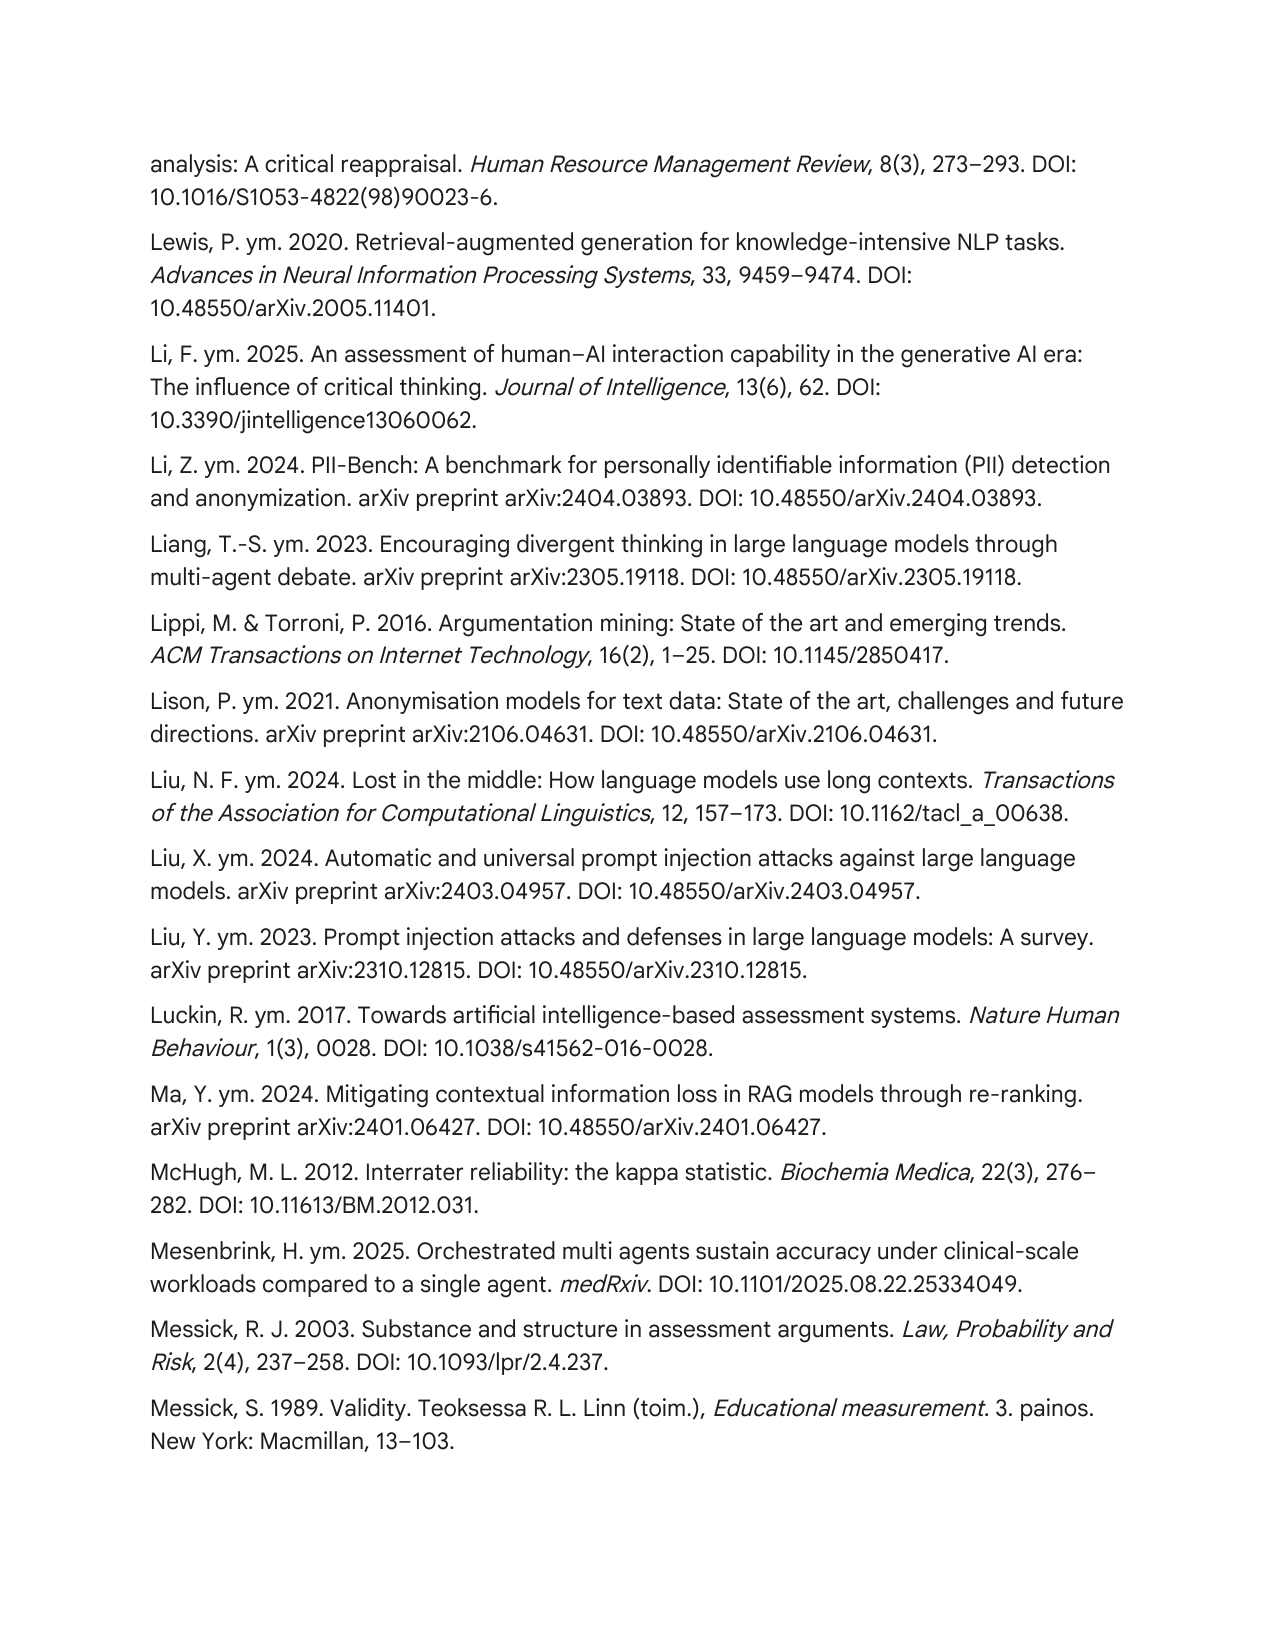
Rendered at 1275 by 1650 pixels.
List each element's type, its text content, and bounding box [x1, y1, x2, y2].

text McHugh, M. L. 2012. Interrater reliability: the kappa statistic. Biochemia Medica, 22(3), 276–282. DOI: 10.11613/BM.2012.031. [150, 1158, 1125, 1220]
text Li, Z. ym. 2024. PII-Bench: A benchmark for personally identifiable information (PII) detection and anonymization. arXiv preprint arXiv:2404.03893. DOI: 10.48550/arXiv.2404.03893. [150, 452, 1125, 513]
text Lison, P. ym. 2021. Anonymisation models for text data: State of the art, challenges and future directions. arXiv preprint arXiv:2106.04631. DOI: 10.48550/arXiv.2106.04631. [150, 687, 1125, 749]
text Li, F. ym. 2025. An assessment of human–AI interaction capability in the generative AI era: The influence of critical thinking. Journal of Intelligence, 13(6), 62. DOI: 10.3390/jintelligence13060062. [150, 340, 1125, 435]
text Messick, R. J. 2003. Substance and structure in assessment arguments. Law, Probability and Risk, 2(4), 237–258. DOI: 10.1093/lpr/2.4.237. [150, 1316, 1125, 1377]
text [150, 150, 1125, 212]
text Lippi, M. & Torroni, P. 2016. Argumentation mining: State of the art and emerging trends. ACM Transactions on Internet Technology, 16(2), 1–25. DOI: 10.1145/2850417. [150, 609, 1125, 671]
text Liu, Y. ym. 2023. Prompt injection attacks and defenses in large language models: A survey. arXiv preprint arXiv:2310.12815. DOI: 10.48550/arXiv.2310.12815. [150, 923, 1125, 985]
text Lewis, P. ym. 2020. Retrieval-augmented generation for knowledge-intensive NLP tasks. Advances in Neural Information Processing Systems, 33, 9459–9474. DOI: 10.48550/arXiv.2005.11401. [150, 228, 1125, 323]
text Liu, N. F. ym. 2024. Lost in the middle: How language models use long contexts. Transactions of the Association for Computational Linguistics, 12, 157–173. DOI: 10.1162/tacl_a_00638. [150, 766, 1125, 828]
text Luckin, R. ym. 2017. Towards artificial intelligence-based assessment systems. Nature Human Behaviour, 1(3), 0028. DOI: 10.1038/s41562-016-0028. [150, 1001, 1125, 1063]
text Ma, Y. ym. 2024. Mitigating contextual information loss in RAG models through re-ranking. arXiv preprint arXiv:2401.06427. DOI: 10.48550/arXiv.2401.06427. [150, 1080, 1125, 1142]
text Mesenbrink, H. ym. 2025. Orchestrated multi agents sustain accuracy under clinical-scale workloads compared to a single agent. medRxiv. DOI: 10.1101/2025.08.22.25334049. [150, 1237, 1125, 1299]
text Messick, S. 1989. Validity. Teoksessa R. L. Linn (toim.), Educational measurement. 3. painos. New York: Macmillan, 13–103. [150, 1394, 1125, 1456]
text Liu, X. ym. 2024. Automatic and universal prompt injection attacks against large language models. arXiv preprint arXiv:2403.04957. DOI: 10.48550/arXiv.2403.04957. [150, 844, 1125, 906]
text Liang, T.-S. ym. 2023. Encouraging divergent thinking in large language models through multi-agent debate. arXiv preprint arXiv:2305.19118. DOI: 10.48550/arXiv.2305.19118. [150, 530, 1125, 592]
